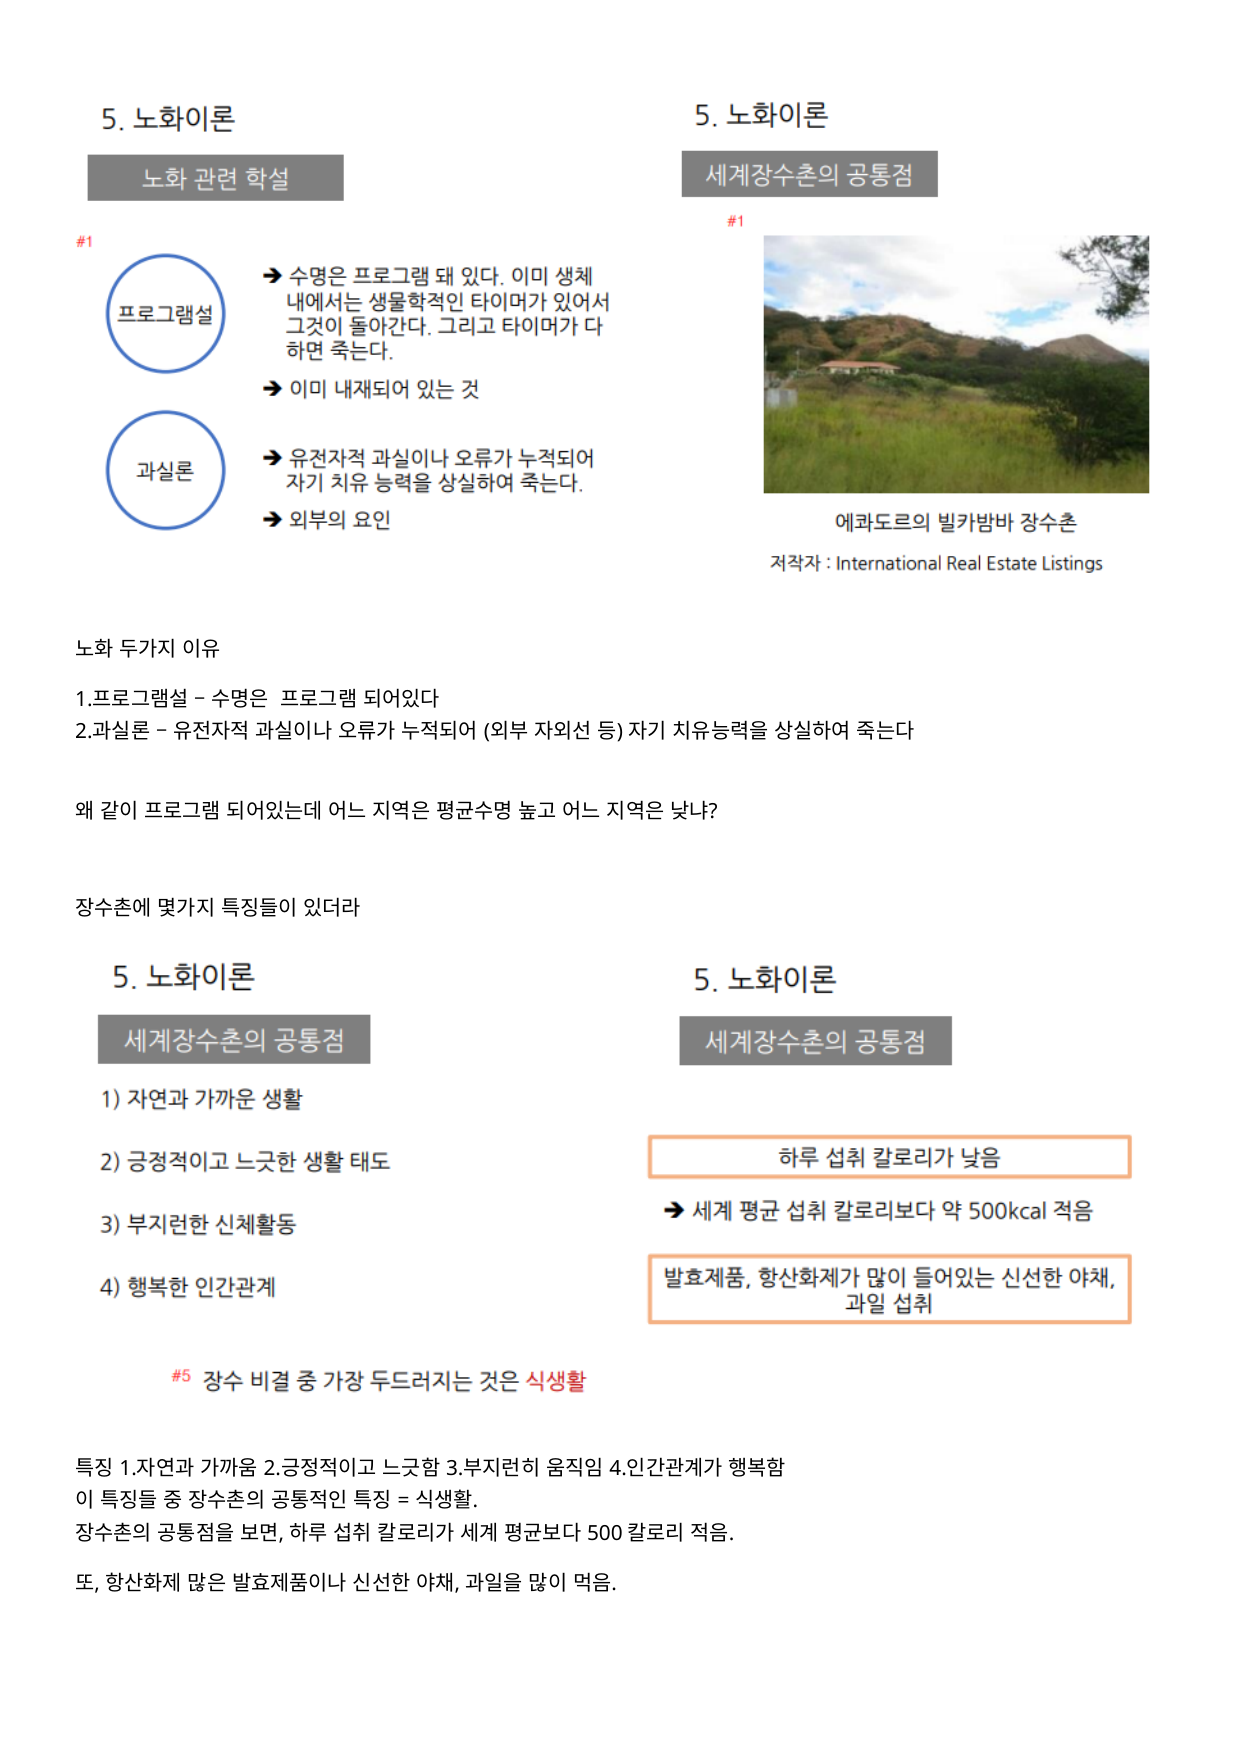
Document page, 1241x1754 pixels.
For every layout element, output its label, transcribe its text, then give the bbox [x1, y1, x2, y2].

text 1.프로그램설 – 수명은 프로그램 되어있다 2.과실론 – 유전자적 과실이나 오류가 누적되어 (외부 자외선 등) 자기 치유능력을 상실하여 죽는다 [75, 682, 1165, 745]
picture [75, 75, 1166, 614]
text 노화 두가지 이유 [75, 633, 1165, 663]
picture [75, 940, 1166, 1432]
text 특징 1.자연과 가까움 2.긍정적이고 느긋함 3.부지런히 움직임 4.인간관계가 행복함 이 특징들 중 장수촌의 공통적인 특징 = 식생활. 장수촌의 공통점을 보면, 하루 섭취 칼로리가 세계 평균보다 500칼로리 적음. [75, 1451, 1165, 1547]
text 또, 항산화제 많은 발효제품이나 신선한 야채, 과일을 많이 먹음. [75, 1566, 1165, 1596]
text 왜 같이 프로그램 되어있는데 어느 지역은 평균수명 높고 어느 지역은 낮냐? [75, 764, 1165, 825]
text 장수촌에 몇가지 특징들이 있더라 [75, 891, 1165, 922]
